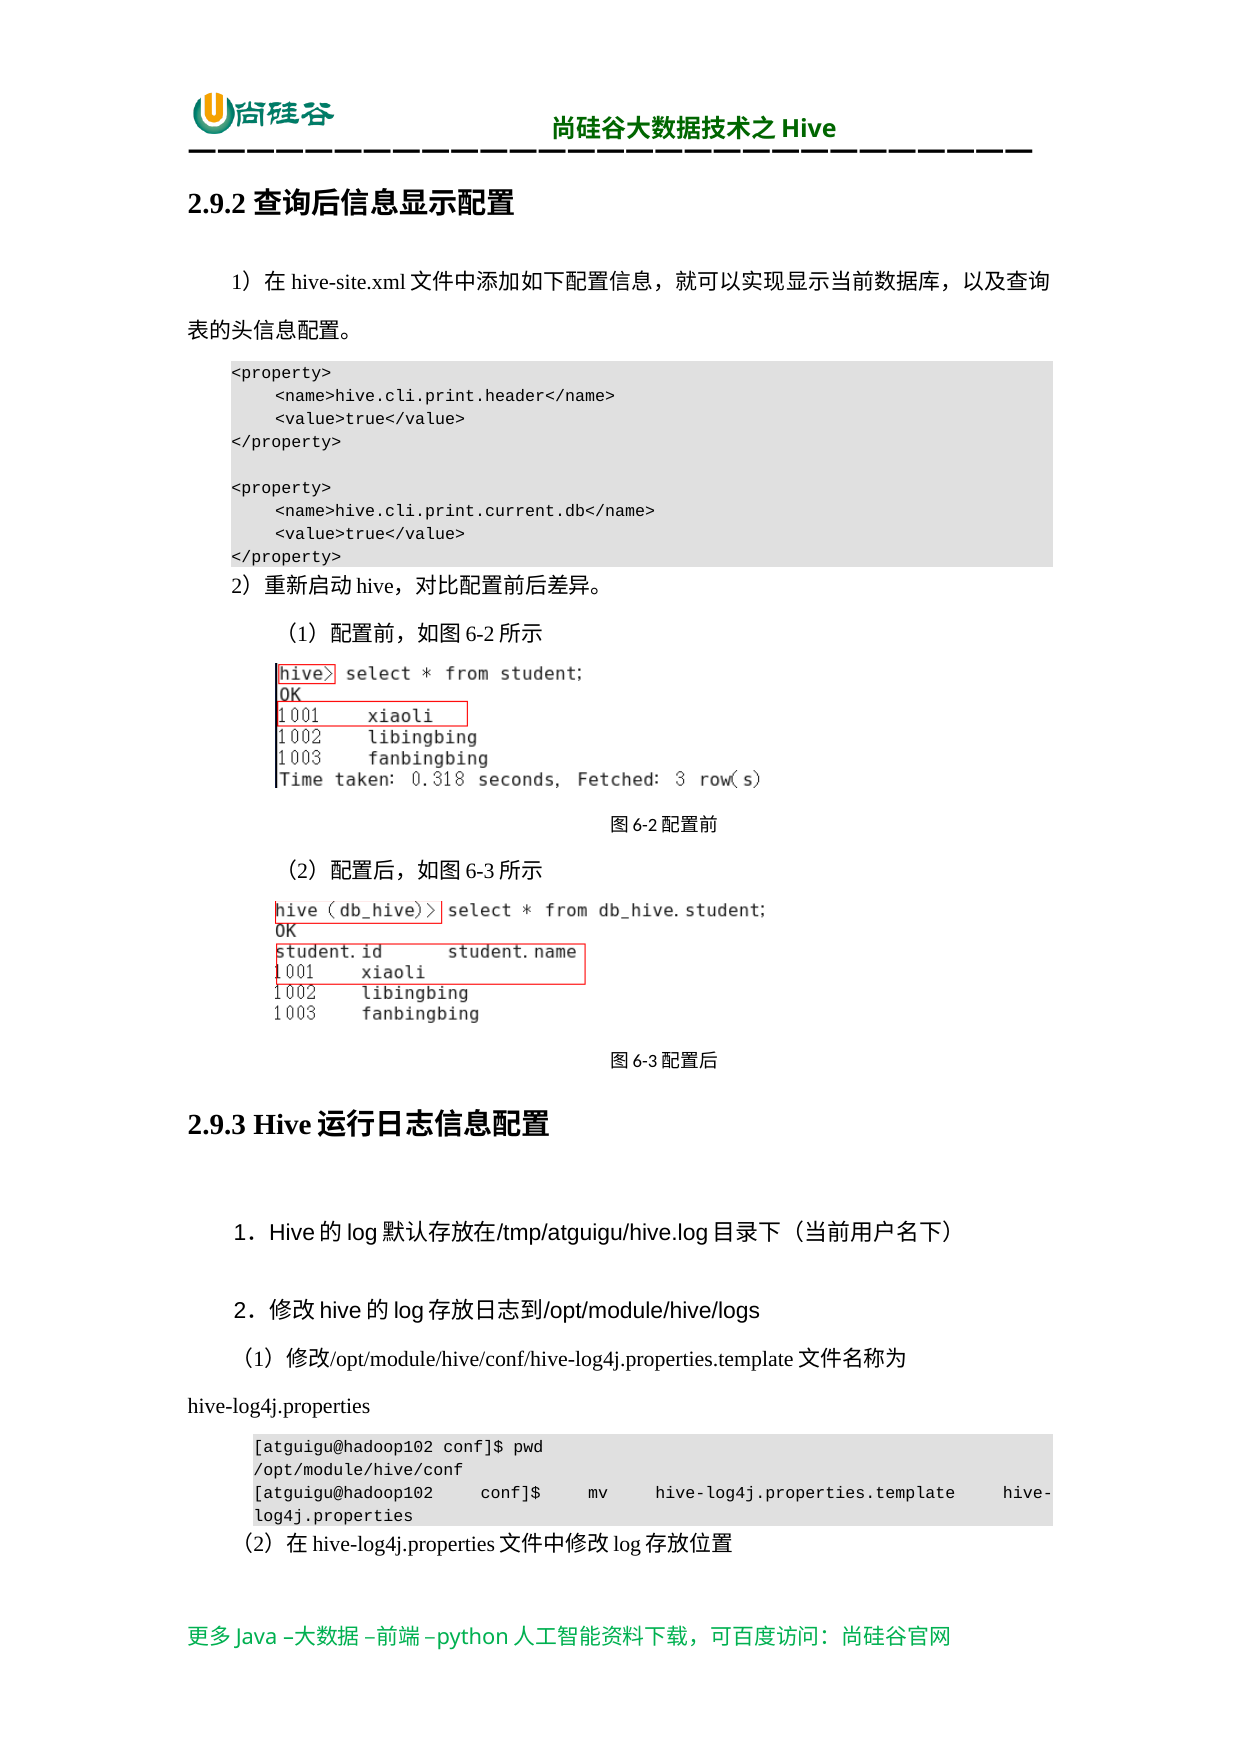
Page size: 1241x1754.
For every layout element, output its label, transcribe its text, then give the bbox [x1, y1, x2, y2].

text </property> [231, 430, 1053, 453]
text 1）在hive-site.xml文件中添加如下配置信息，就可以实现显示当前数据库，以及查询表的头信息配置。 [187, 264, 1053, 345]
text <value>true</value> [231, 521, 1053, 544]
text （2）配置后，如图6-3所示 [275, 853, 1053, 885]
picture [187, 88, 338, 138]
text 1．Hive的log默认存放在/tmp/atguigu/hive.log目录下（当前用户名下） [187, 1198, 1053, 1263]
text （1）配置前，如图6-2所示 [275, 616, 1053, 648]
text <property> [231, 361, 1053, 384]
text /opt/module/hive/conf [253, 1457, 1053, 1480]
subtitle 2.9.2 查询后信息显示配置 [187, 168, 1053, 233]
text <property> [231, 476, 1053, 498]
text 2）重新启动hive，对比配置前后差异。 [187, 567, 1053, 600]
text <value>true</value> [231, 407, 1053, 430]
text <name>hive.cli.print.header</name> [231, 384, 1053, 407]
picture [275, 901, 782, 1024]
subtitle 2.9.3 Hive运行日志信息配置 [187, 1089, 1053, 1154]
text [atguigu@hadoop102 conf]$ mv hive-log4j.properties.template hive-log4j.properties [253, 1480, 1053, 1526]
text hive-log4j.properties [187, 1389, 1053, 1422]
text <name>hive.cli.print.current.db</name> [231, 498, 1053, 521]
text 图6-3 配置后 [275, 1043, 1053, 1076]
text （2）在hive-log4j.properties文件中修改log存放位置 [187, 1526, 1053, 1558]
text 图6-2 配置前 [275, 807, 1053, 839]
text </property> [231, 544, 1053, 567]
picture [275, 663, 768, 788]
text [atguigu@hadoop102 conf]$ pwd [253, 1434, 1053, 1457]
text （1）修改/opt/module/hive/conf/hive-log4j.properties.template文件名称为 [187, 1341, 1053, 1373]
text 2．修改hive的log存放日志到/opt/module/hive/logs [187, 1276, 1053, 1341]
